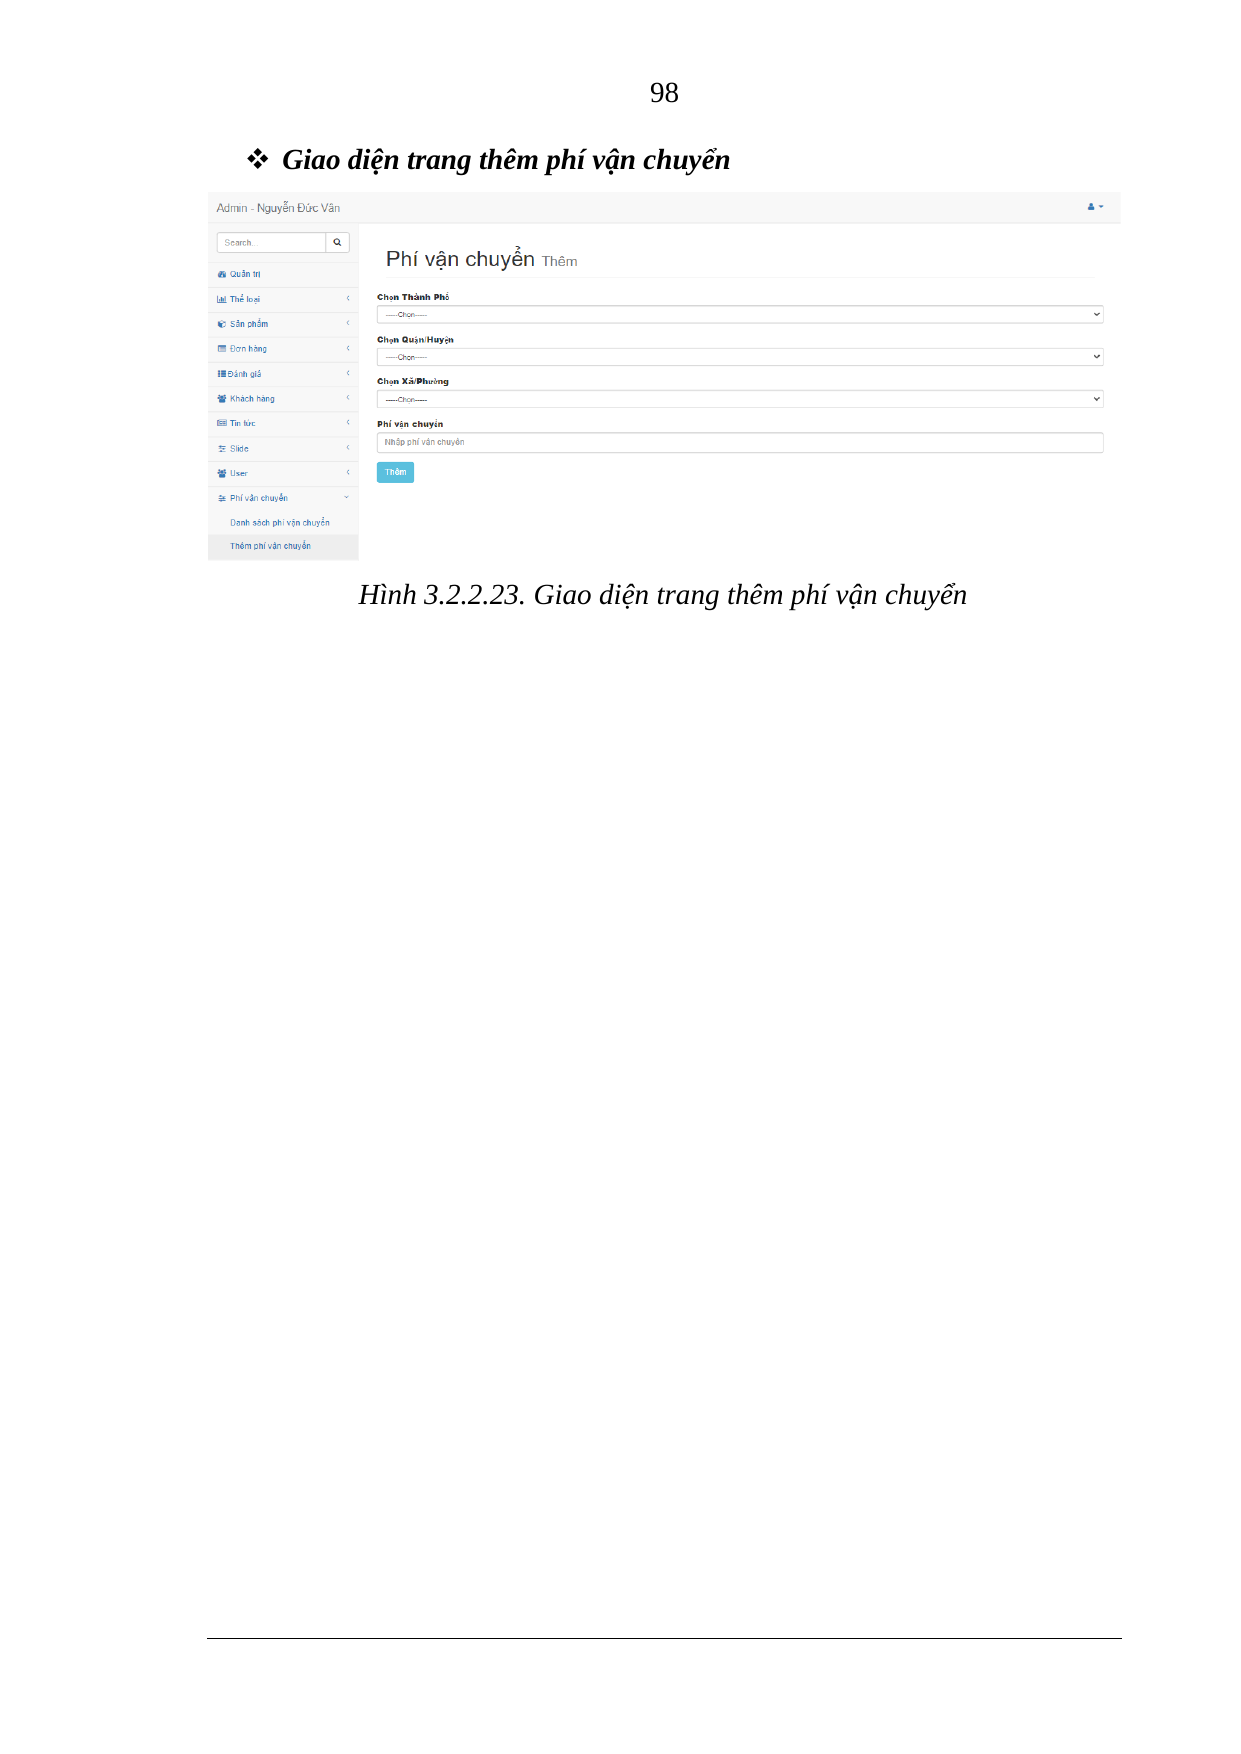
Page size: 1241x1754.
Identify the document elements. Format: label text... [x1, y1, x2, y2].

picture [208, 192, 1121, 561]
text Hình 3.2.2.23. Giao diện trang thêm phí vận chuyển [207, 577, 1122, 611]
list Giao diện trang thêm phí vận chuyển [244, 142, 1122, 176]
